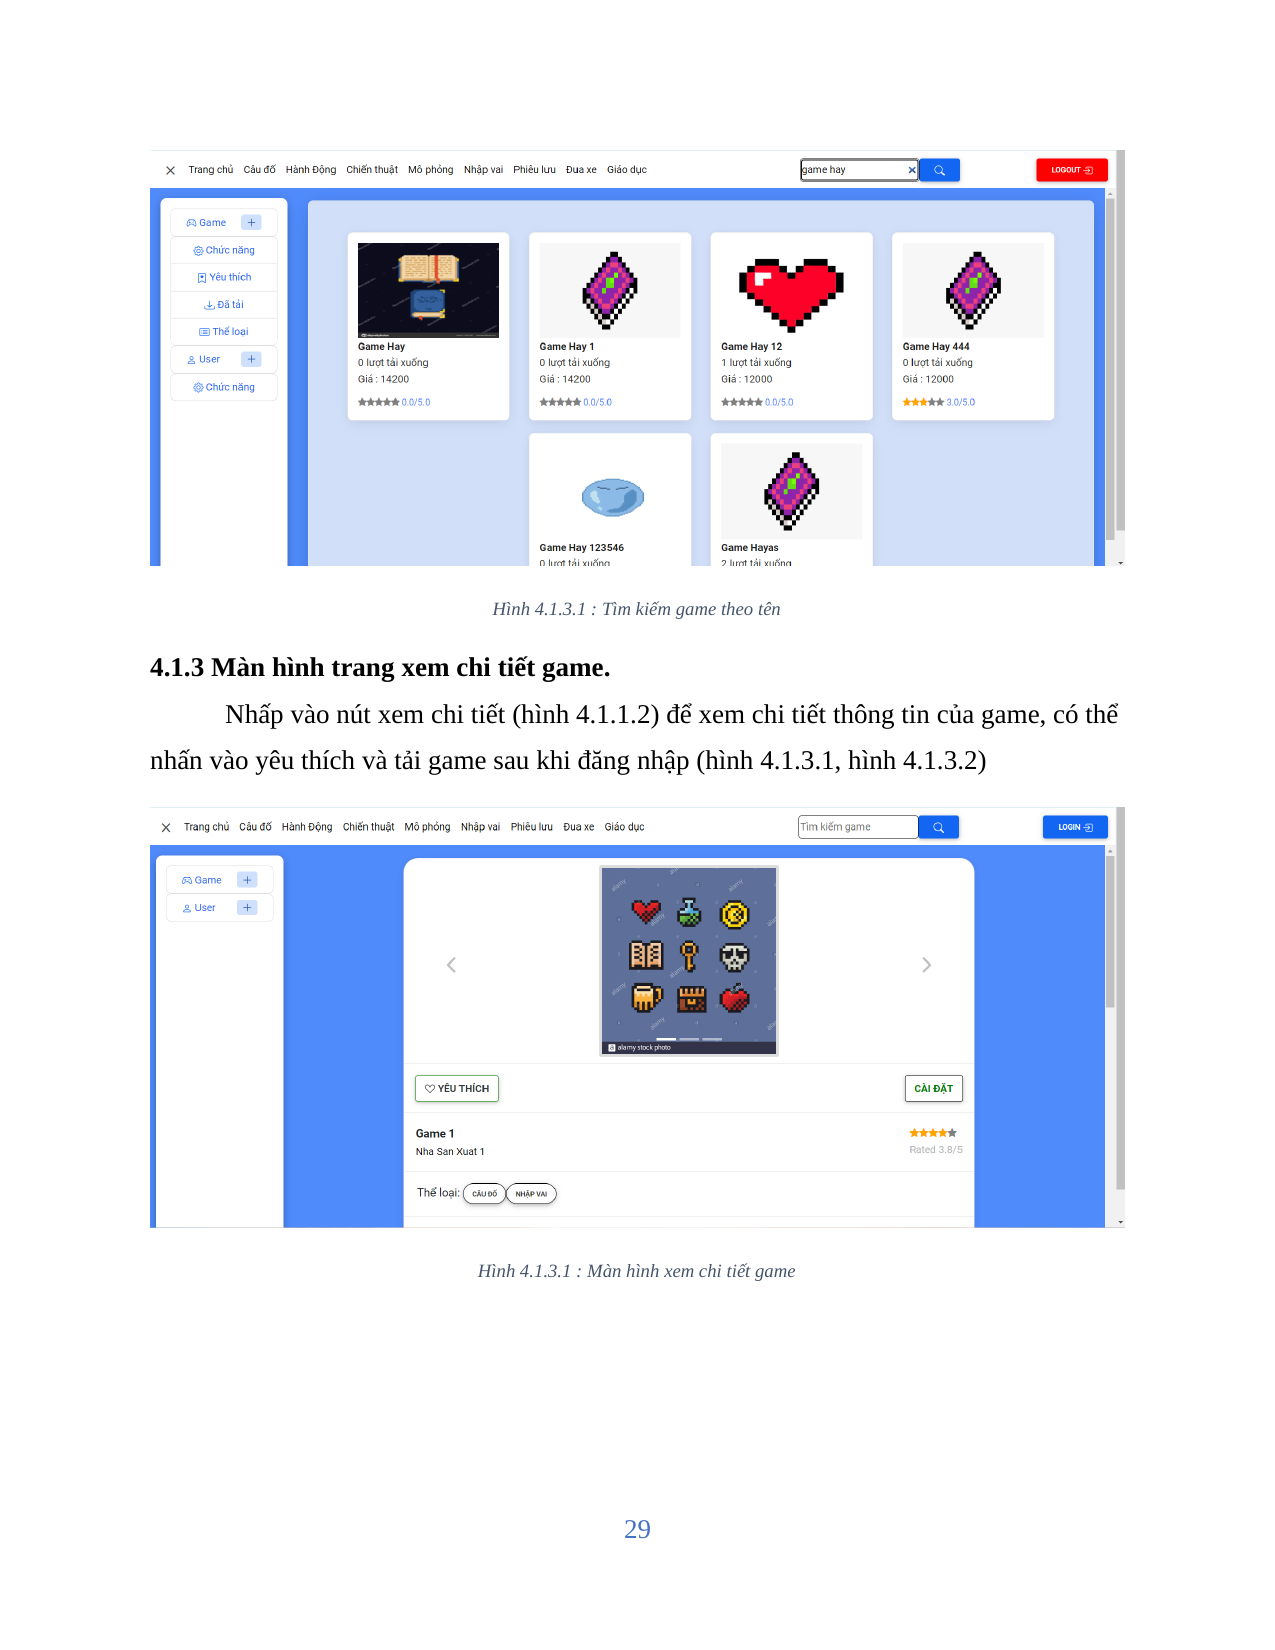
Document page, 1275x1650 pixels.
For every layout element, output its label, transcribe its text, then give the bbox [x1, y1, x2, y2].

subtitle 4.1.3 Màn hình trang xem chi tiết game. [150, 651, 1125, 682]
picture [150, 150, 1125, 566]
text Hình 4.1.3.1 : Tìm kiếm game theo tên [150, 598, 1125, 619]
text Nhấp vào nút xem chi tiết (hình 4.1.1.2) để xem chi tiết thông tin của game, có thể nhấn vào yêu thích và tải game sau khi đăng nhập (hình 4.1.3.1, hình 4.1.3.2) [150, 698, 1125, 776]
text Hình 4.1.3.1 : Màn hình xem chi tiết game [150, 1260, 1125, 1281]
picture [150, 807, 1125, 1228]
